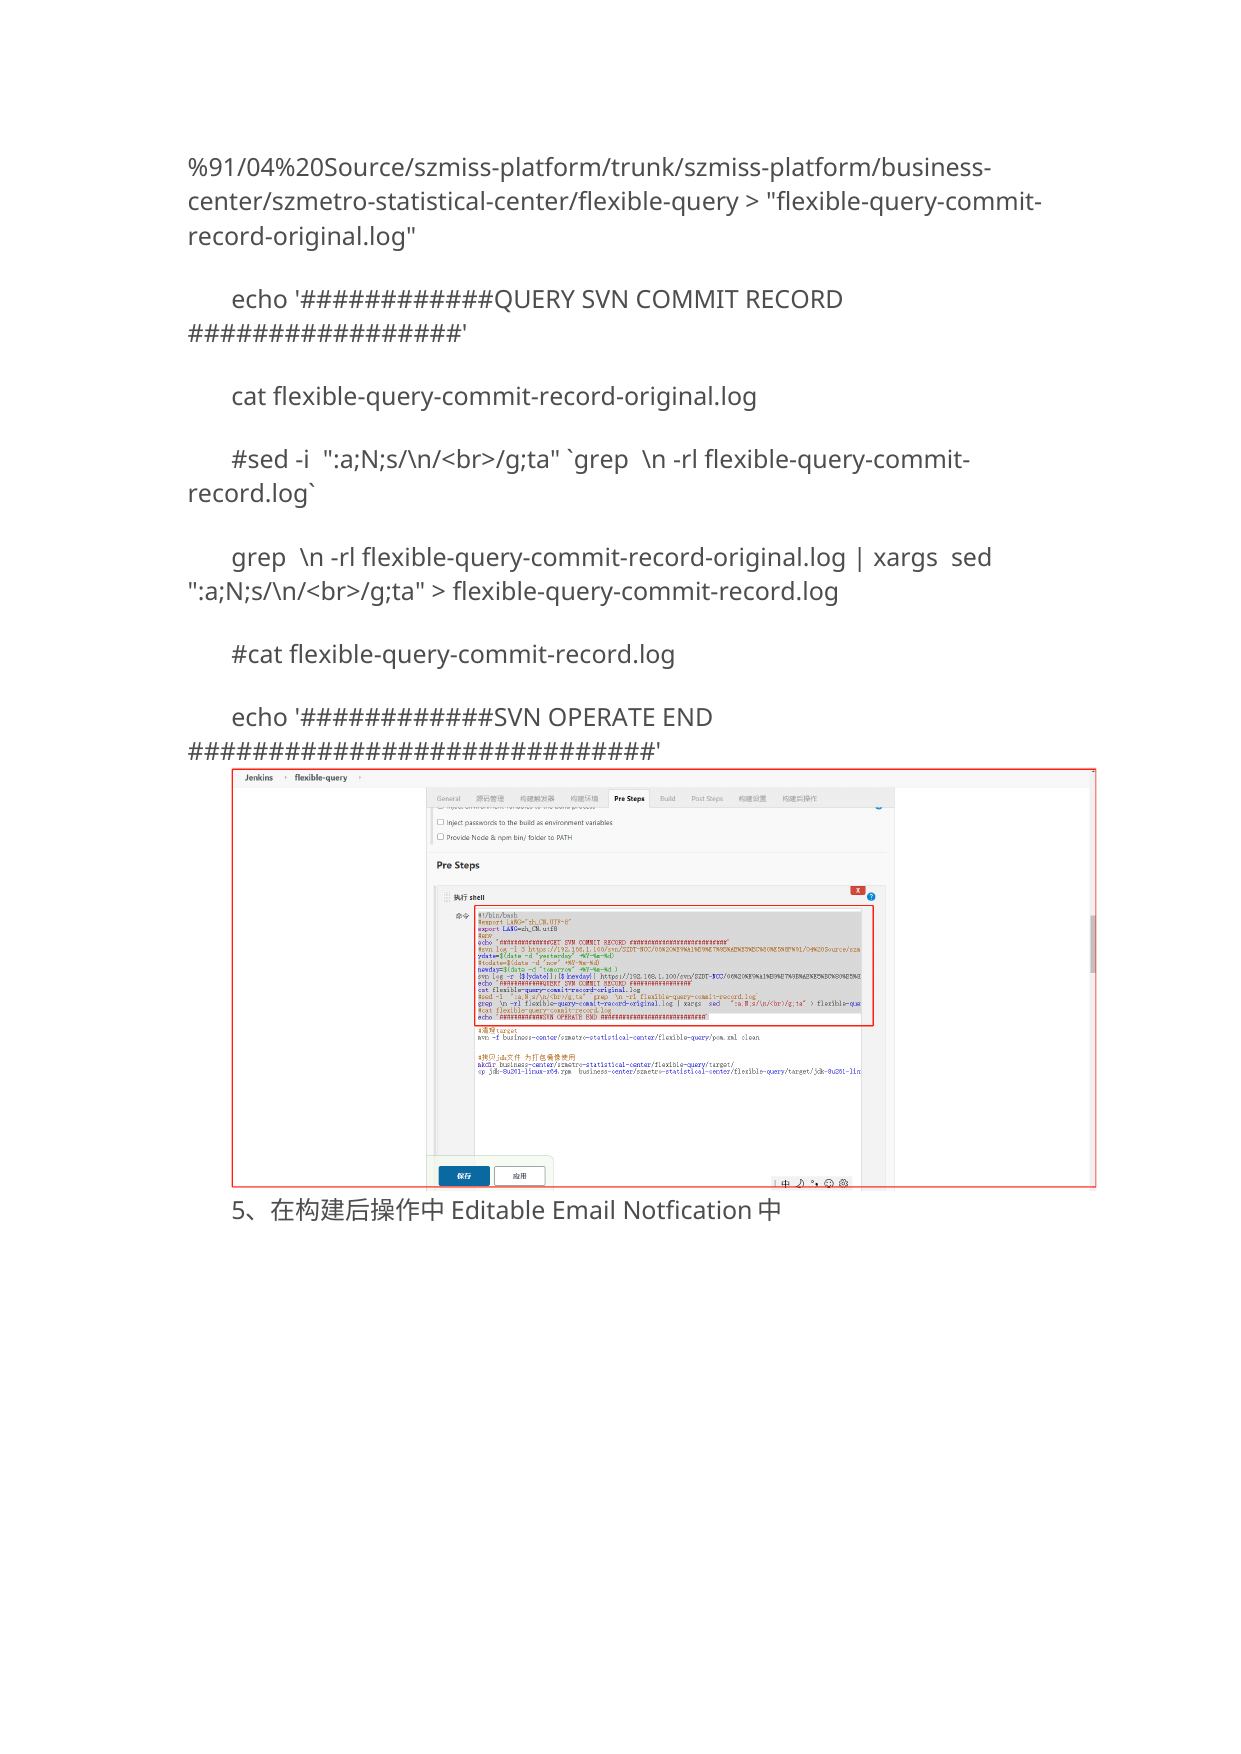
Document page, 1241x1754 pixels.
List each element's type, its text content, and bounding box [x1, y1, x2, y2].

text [187, 150, 1053, 252]
text echo '############QUERY SVN COMMIT RECORD #################' [187, 281, 1053, 349]
text echo '############SVN OPERATE END #############################' [187, 700, 1053, 768]
text cat flexible-query-commit-record-original.log [187, 379, 1053, 413]
text grep \n -rl flexible-query-commit-record-original.log | xargs sed ":a;N;s/\n/<br>/g;ta" > flexible-query-commit-record.log [187, 539, 1053, 607]
picture [231, 767, 1097, 1191]
text #sed -i ":a;N;s/\n/<br>/g;ta" `grep \n -rl flexible-query-commit-record.log` [187, 442, 1053, 510]
text 5、在构建后操作中Editable Email Notfication中 [187, 1190, 1053, 1226]
text #cat flexible-query-commit-record.log [187, 636, 1053, 671]
